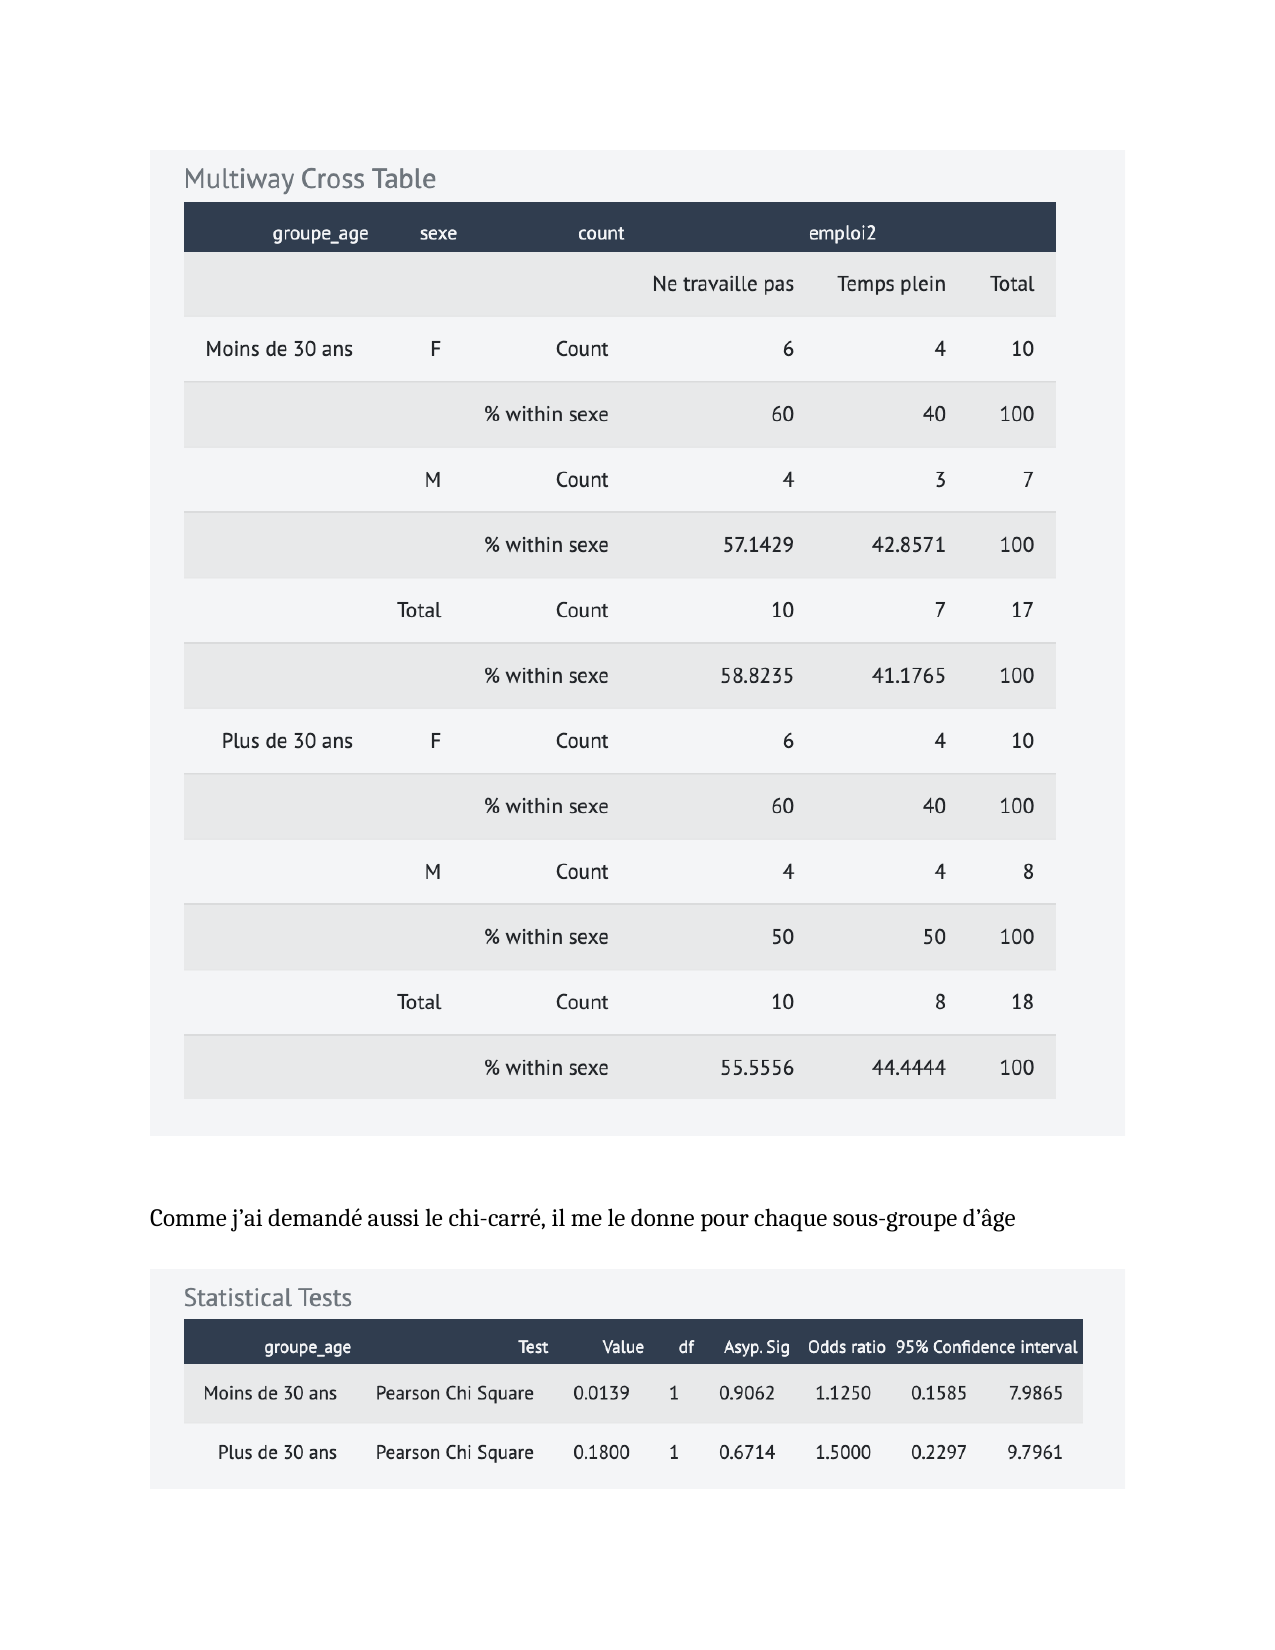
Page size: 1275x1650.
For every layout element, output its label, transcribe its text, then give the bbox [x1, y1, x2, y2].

picture [150, 150, 1125, 1136]
text Comme j’ai demandé aussi le chi-carré, il me le donne pour chaque sous-groupe d’âge [150, 1204, 1125, 1233]
picture [150, 1269, 1125, 1489]
